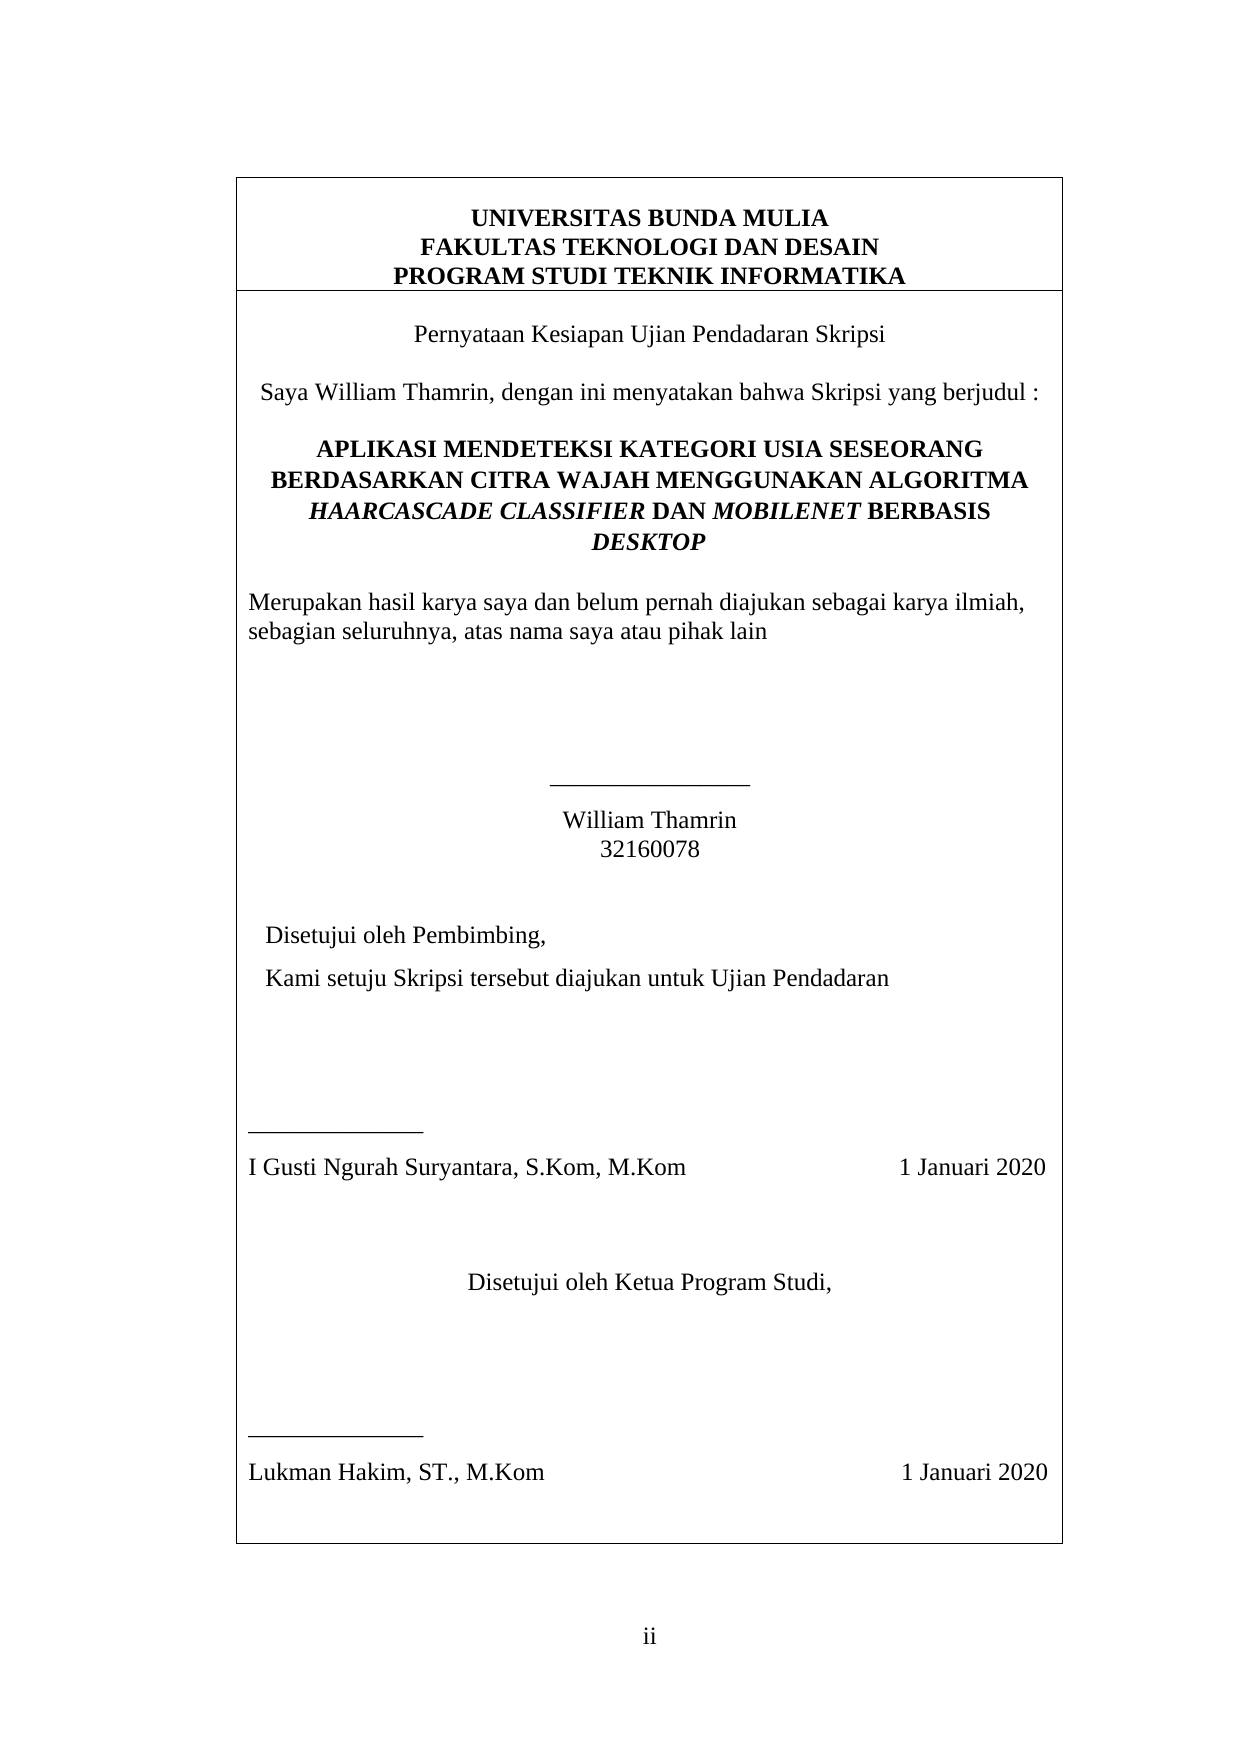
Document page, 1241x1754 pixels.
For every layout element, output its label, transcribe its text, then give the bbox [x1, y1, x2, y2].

table_header UNIVERSITAS BUNDA MULIA FAKULTAS TEKNOLOGI DAN DESAIN PROGRAM STUDI TEKNIK INFORMATIKA [237, 178, 1062, 289]
table_cell Pernyataan Kesiapan Ujian Pendadaran Skripsi Saya William Thamrin, dengan ini menyatakan bahwa Skripsi yang berjudul : APLIKASI MENDETEKSI KATEGORI USIA SESEORANG BERDASARKAN CITRA WAJAH MENGGUNAKAN ALGORITMA HAARCASCADE CLASSIFIER DAN MOBILENET BERBASIS DESKTOP Merupakan hasil karya saya dan belum pernah diajukan sebagai karya ilmiah, sebagian seluruhnya, atas nama saya atau pihak lain ________________ William Thamrin 32160078 Disetujui oleh Pembimbing, Kami setuju Skripsi tersebut diajukan untuk Ujian Pendadaran ______________ I Gusti Ngurah Suryantara, S.Kom, M.Kom 1 Januari 2020 Disetujui oleh Ketua Program Studi, ______________ Lukman Hakim, ST., M.Kom 1 Januari 2020 [237, 291, 1062, 1543]
